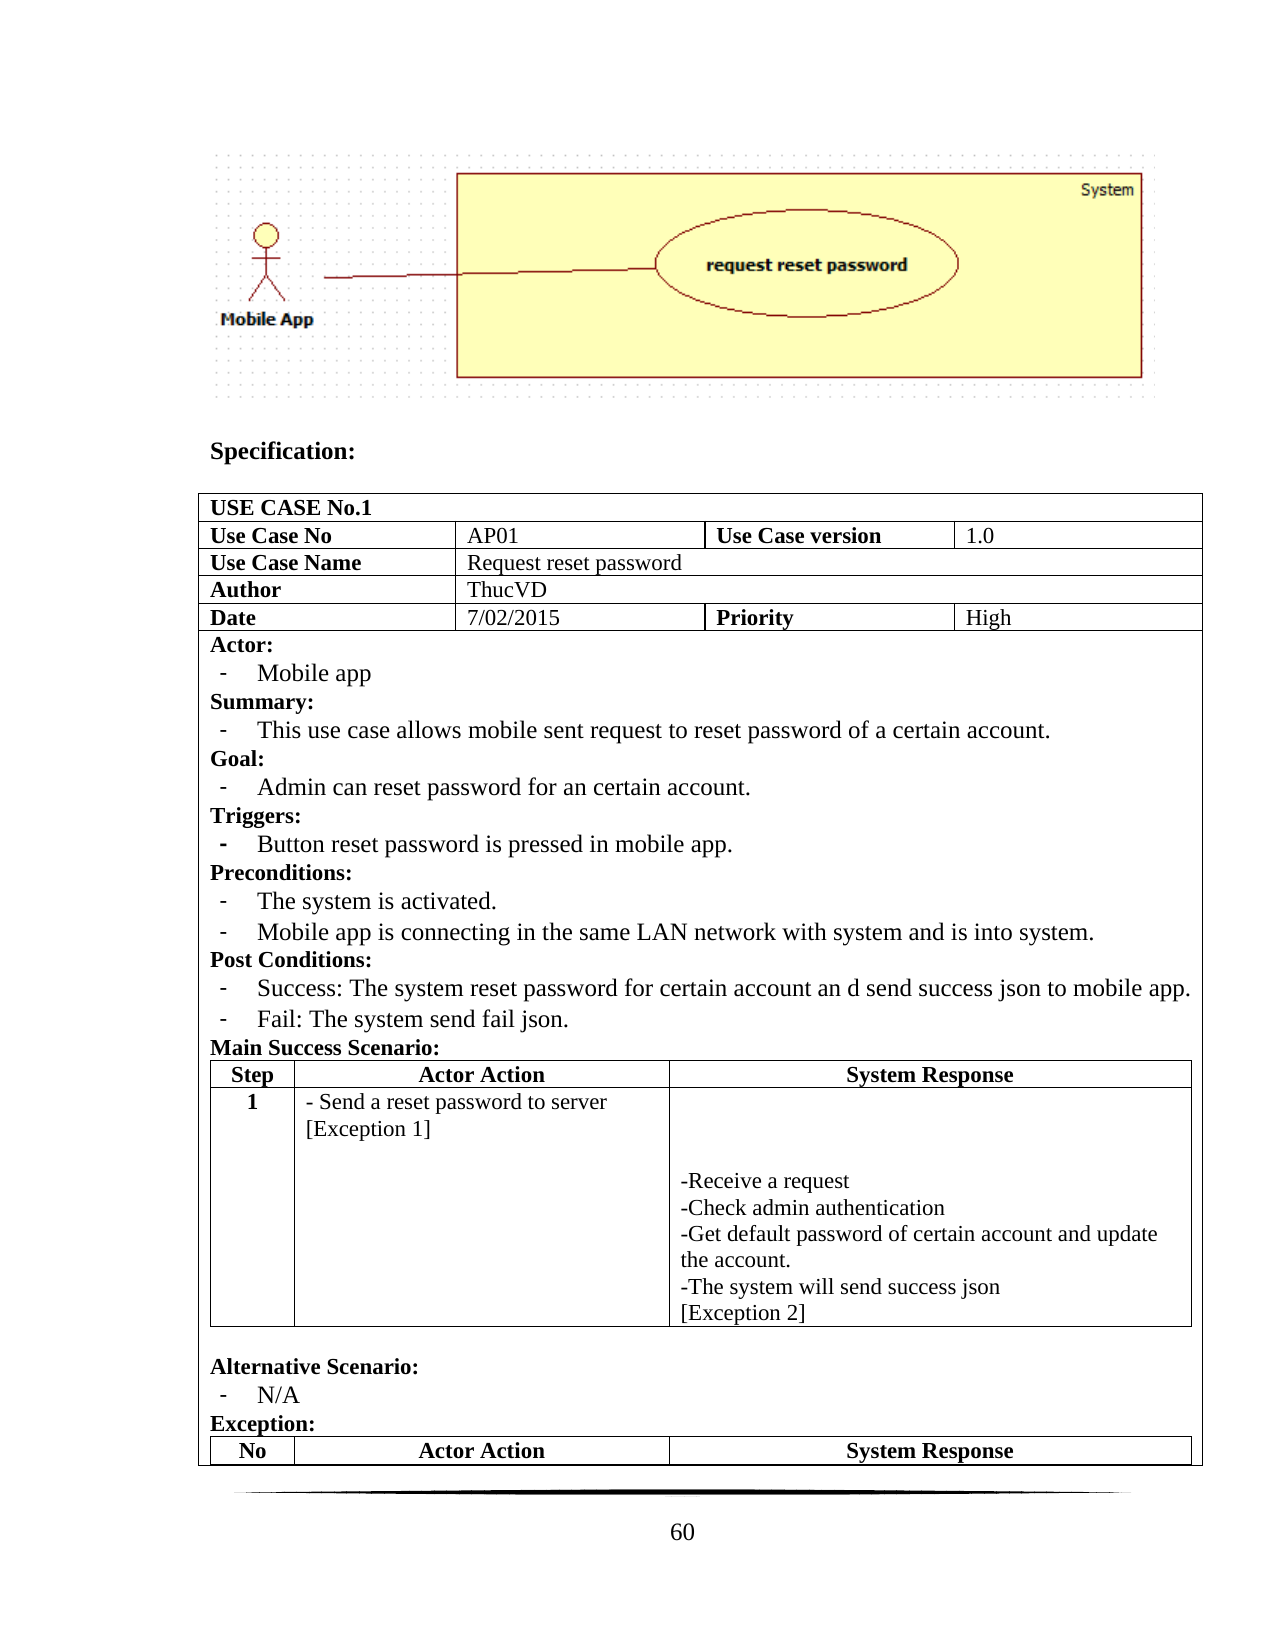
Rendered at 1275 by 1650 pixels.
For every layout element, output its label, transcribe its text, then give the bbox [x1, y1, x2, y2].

table_header USE CASE No.1 [199, 494, 1202, 521]
table_cell AP01 [456, 522, 704, 548]
table_cell ThucVD [456, 576, 1202, 603]
table_cell Use Case Name [199, 549, 455, 575]
table_cell Use Case No [199, 522, 455, 548]
table_cell Author [199, 576, 455, 603]
table_cell Priority [706, 604, 954, 630]
picture [234, 1488, 1132, 1497]
table_cell 7/02/2015 [456, 604, 704, 630]
table_cell 1.0 [955, 522, 1202, 548]
picture [210, 150, 1155, 407]
table_cell Use Case version [706, 522, 954, 548]
table_cell Request reset password [456, 549, 1202, 575]
table_cell Date [199, 604, 455, 630]
text Specification: [210, 436, 1155, 464]
table_cell High [955, 604, 1202, 630]
